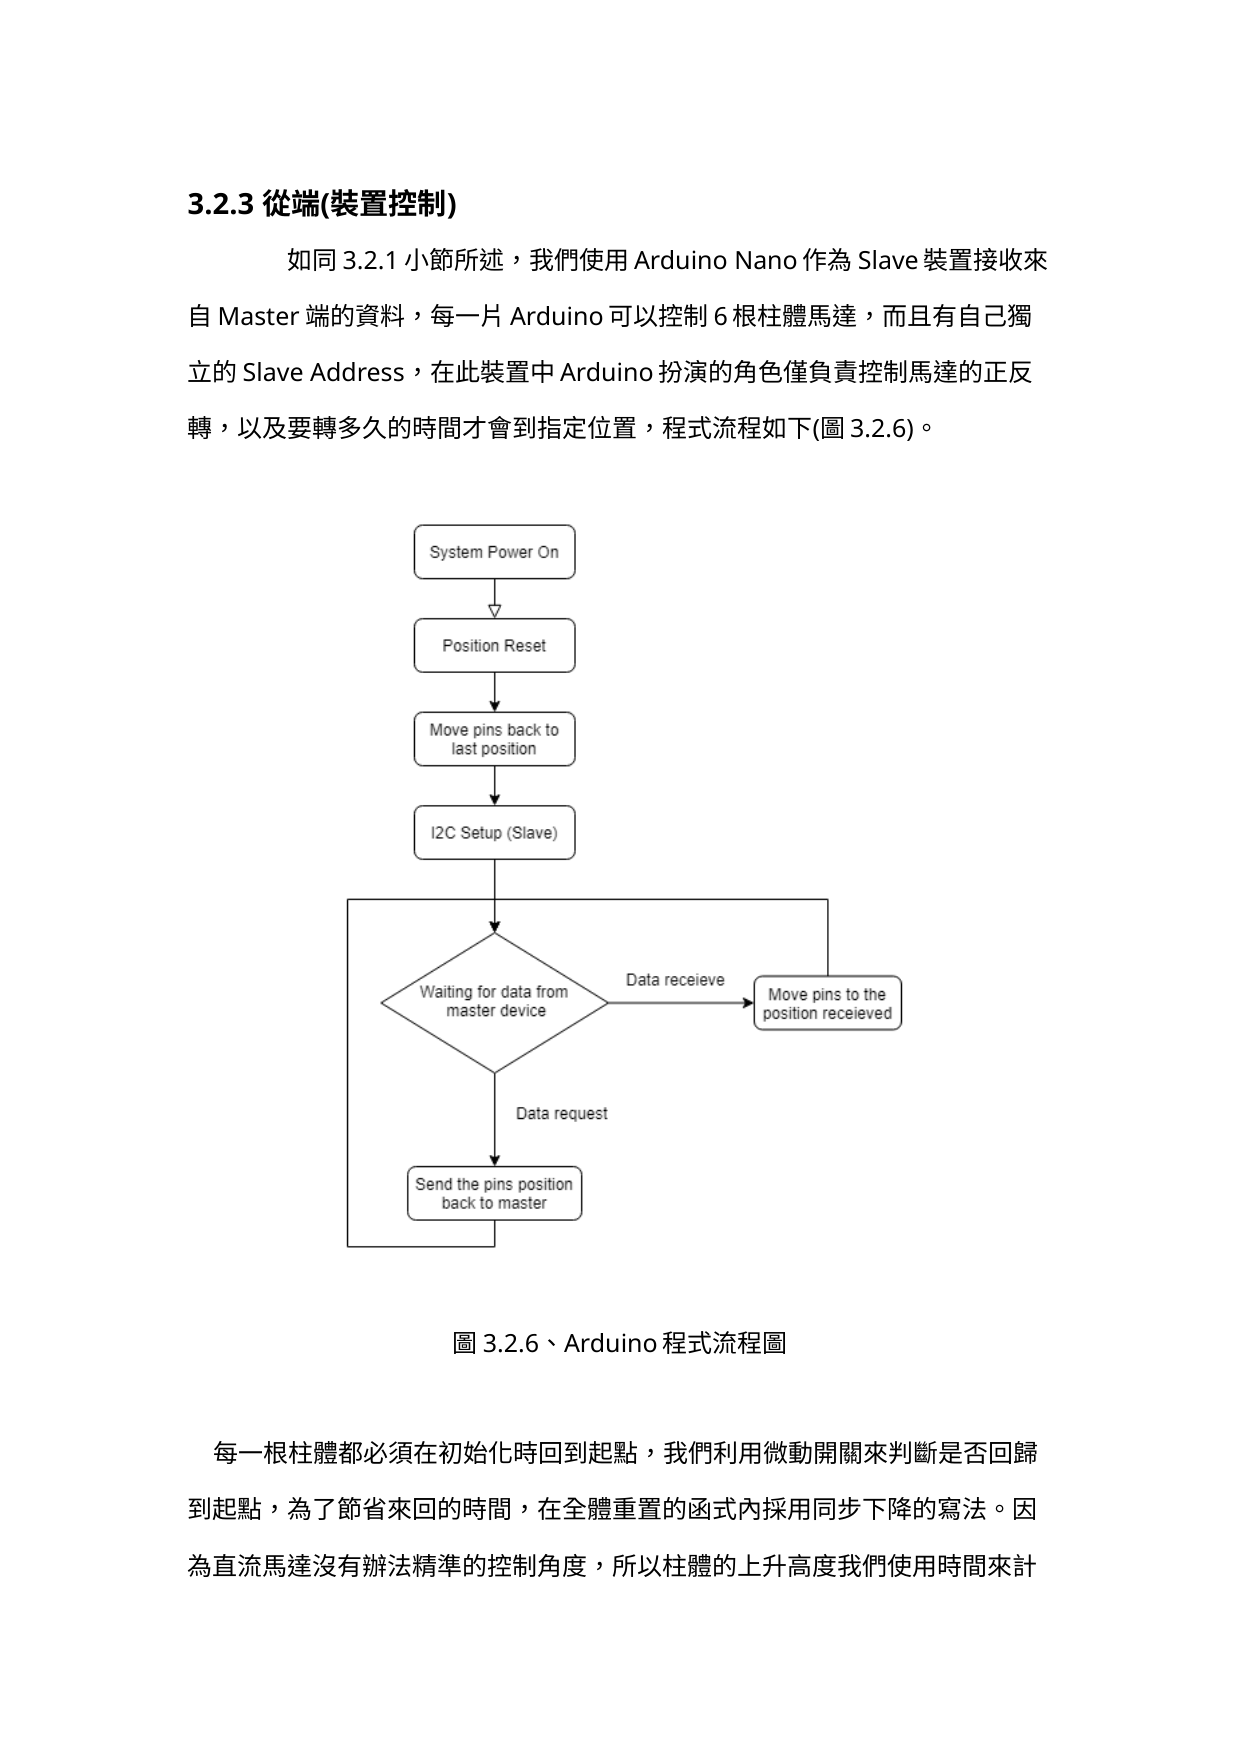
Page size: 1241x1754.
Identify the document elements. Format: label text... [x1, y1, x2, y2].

text 圖3.2.6、Arduino程式流程圖 [187, 1323, 1053, 1360]
text 3.2.3 從端(裝置控制) [187, 164, 1053, 239]
picture [331, 518, 909, 1265]
text 如同3.2.1小節所述，我們使用Arduino Nano作為Slave裝置接收來自Master端的資料，每一片Arduino可以控制6根柱體馬達，而且有自己獨立的Slave Address，在此裝置中Arduino扮演的角色僅負責控制馬達的正反轉，以及要轉多久的時間才會到指定位置，程式流程如下(圖3.2.6)。 [187, 239, 1053, 446]
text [187, 1433, 1053, 1583]
